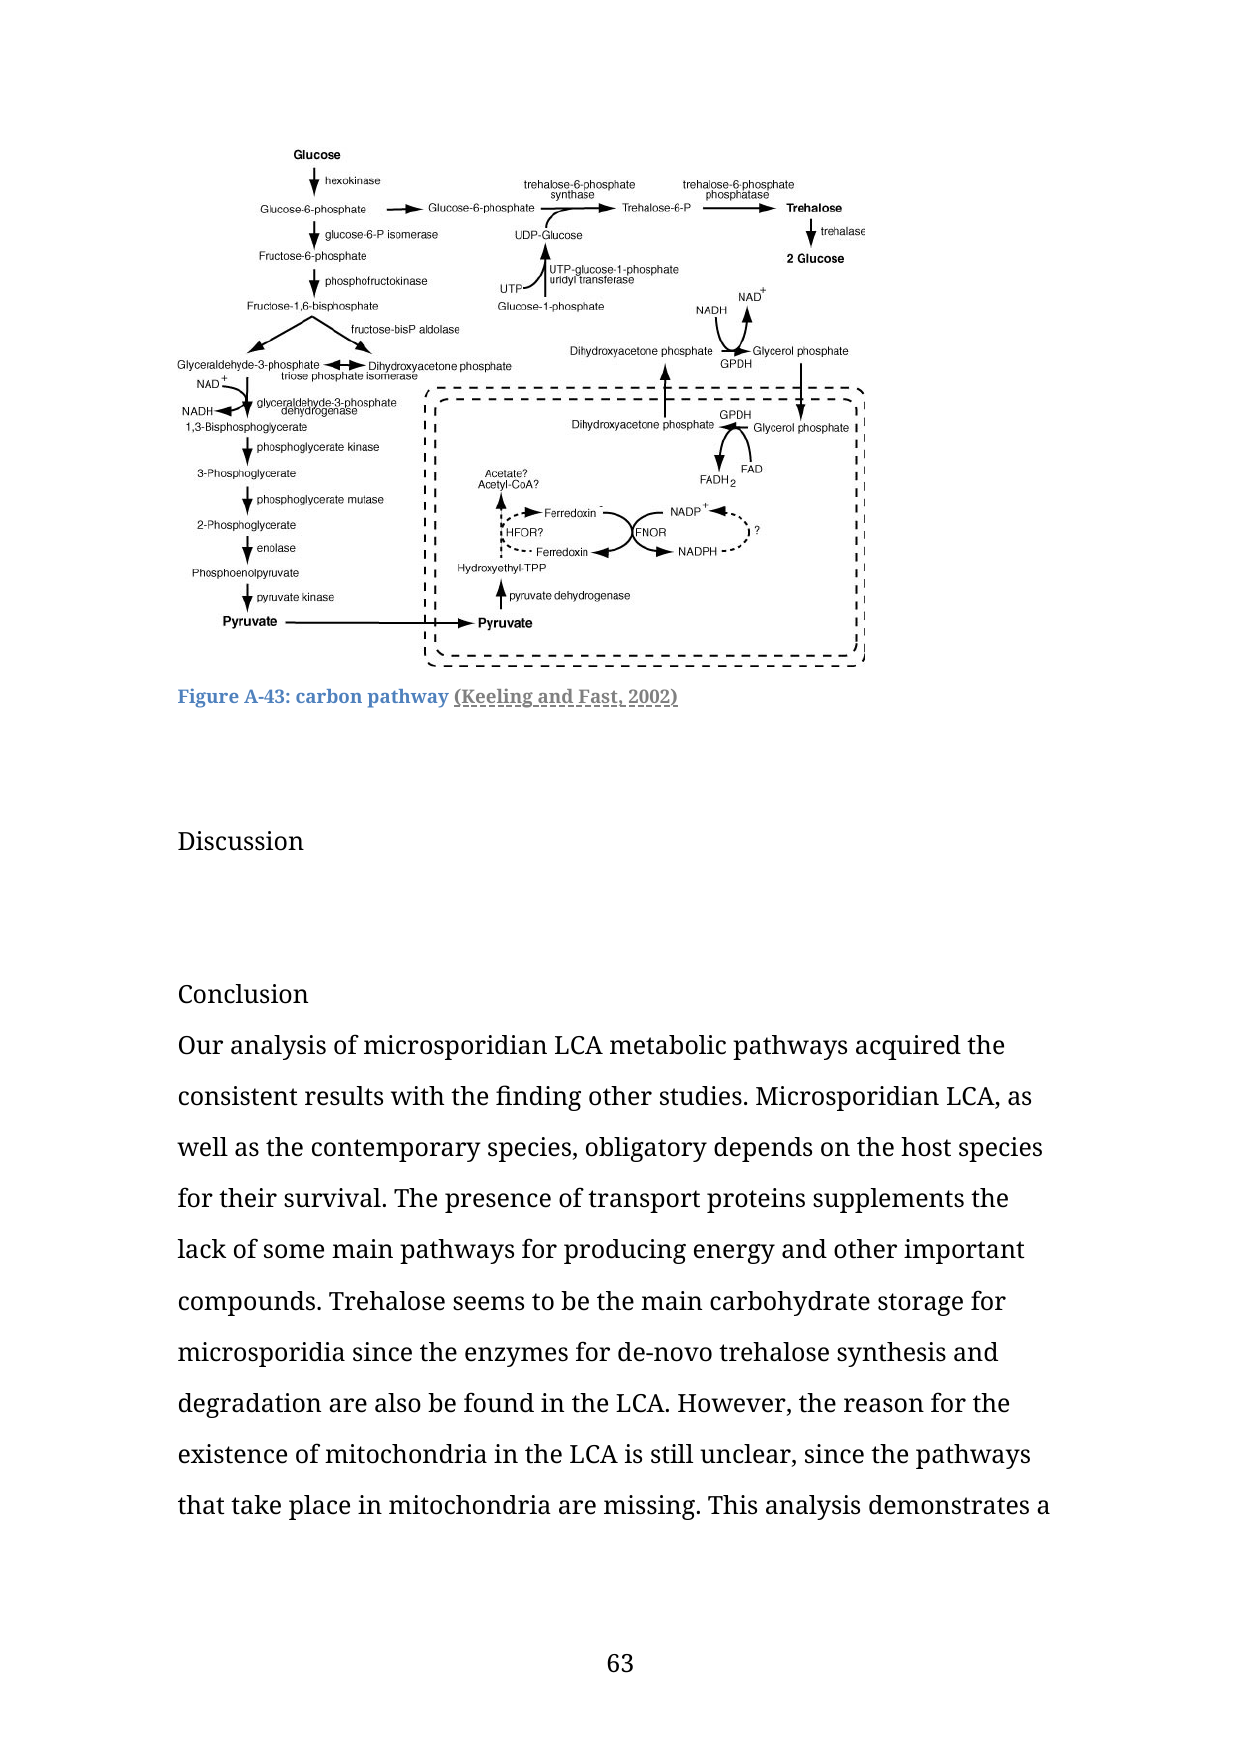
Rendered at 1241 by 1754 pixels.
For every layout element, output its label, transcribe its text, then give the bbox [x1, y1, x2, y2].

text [177, 1028, 1063, 1521]
picture [177, 147, 865, 667]
text Conclusion [177, 977, 1063, 1011]
text Discussion [177, 824, 1063, 858]
text Figure A-43: carbon pathway (Keeling and Fast, 2002) [177, 683, 1063, 709]
